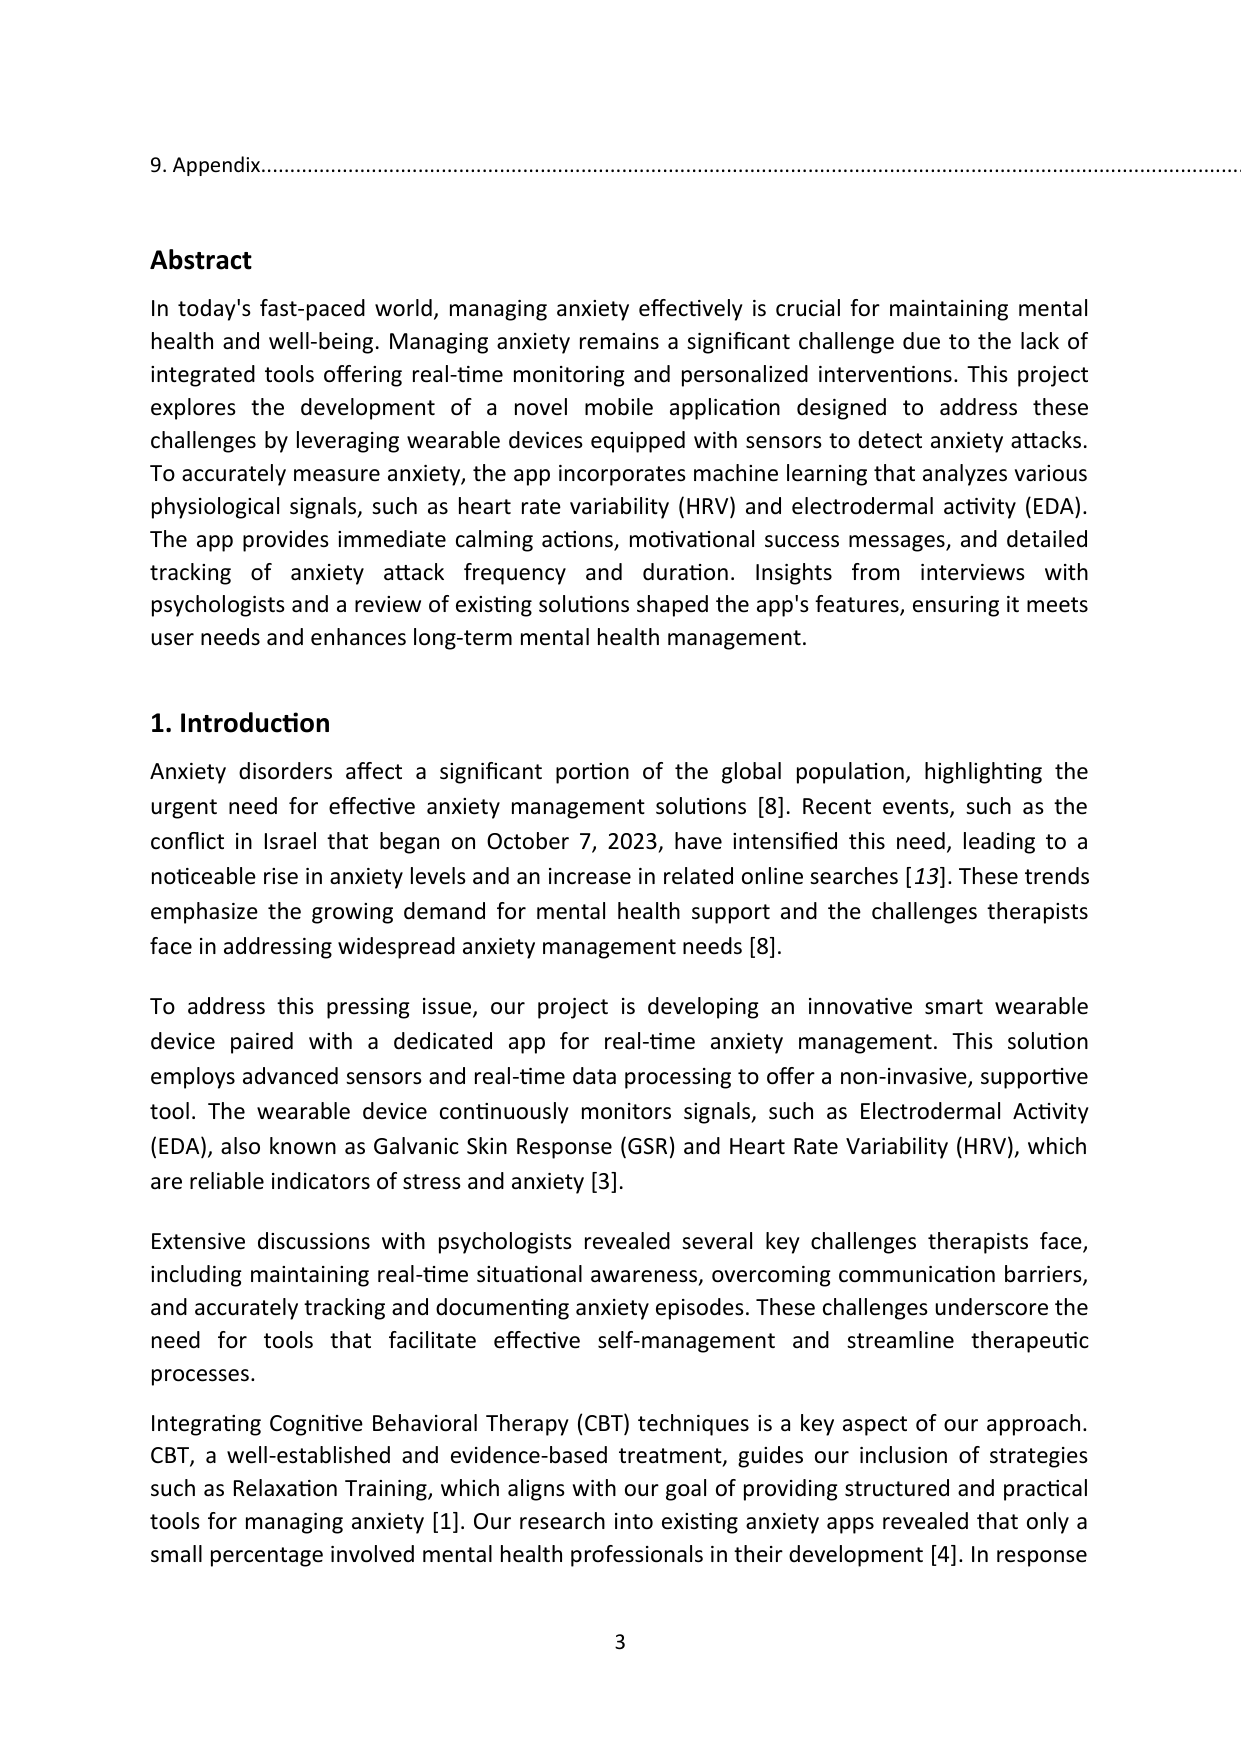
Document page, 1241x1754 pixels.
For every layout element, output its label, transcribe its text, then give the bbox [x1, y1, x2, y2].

subtitle 1. Introduction [150, 704, 1090, 740]
text Anxiety disorders affect a significant portion of the global population, highlighting the urgent need for effective anxiety management solutions [8]. Recent events, such as the conflict in Israel that began on October 7, 2023, have intensified this need, leading to a noticeable rise in anxiety levels and an increase in related online searches [13]. These trends emphasize the growing demand for mental health support and the challenges therapists face in addressing widespread anxiety management needs [8]. [150, 755, 1090, 961]
text Extensive discussions with psychologists revealed several key challenges therapists face, including maintaining real-time situational awareness, overcoming communication barriers, and accurately tracking and documenting anxiety episodes. These challenges underscore the need for tools that facilitate effective self-management and streamline therapeutic processes. [150, 1225, 1090, 1388]
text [150, 1407, 1090, 1569]
text In today's fast-paced world, managing anxiety effectively is crucial for maintaining mental health and well-being. Managing anxiety remains a significant challenge due to the lack of integrated tools offering real-time monitoring and personalized interventions. This project explores the development of a novel mobile application designed to address these challenges by leveraging wearable devices equipped with sensors to detect anxiety attacks. To accurately measure anxiety, the app incorporates machine learning that analyzes various physiological signals, such as heart rate variability (HRV) and electrodermal activity (EDA). The app provides immediate calming actions, motivational success messages, and detailed tracking of anxiety attack frequency and duration. Insights from interviews with psychologists and a review of existing solutions shaped the app's features, ensuring it meets user needs and enhances long-term mental health management. [150, 292, 1090, 652]
text To address this pressing issue, our project is developing an innovative smart wearable device paired with a dedicated app for real-time anxiety management. This solution employs advanced sensors and real-time data processing to offer a non-invasive, supportive tool. The wearable device continuously monitors signals, such as Electrodermal Activity (EDA), also known as Galvanic Skin Response (GSR) and Heart Rate Variability (HRV), which are reliable indicators of stress and anxiety [3]. [150, 990, 1090, 1196]
subtitle Abstract [150, 241, 1090, 277]
